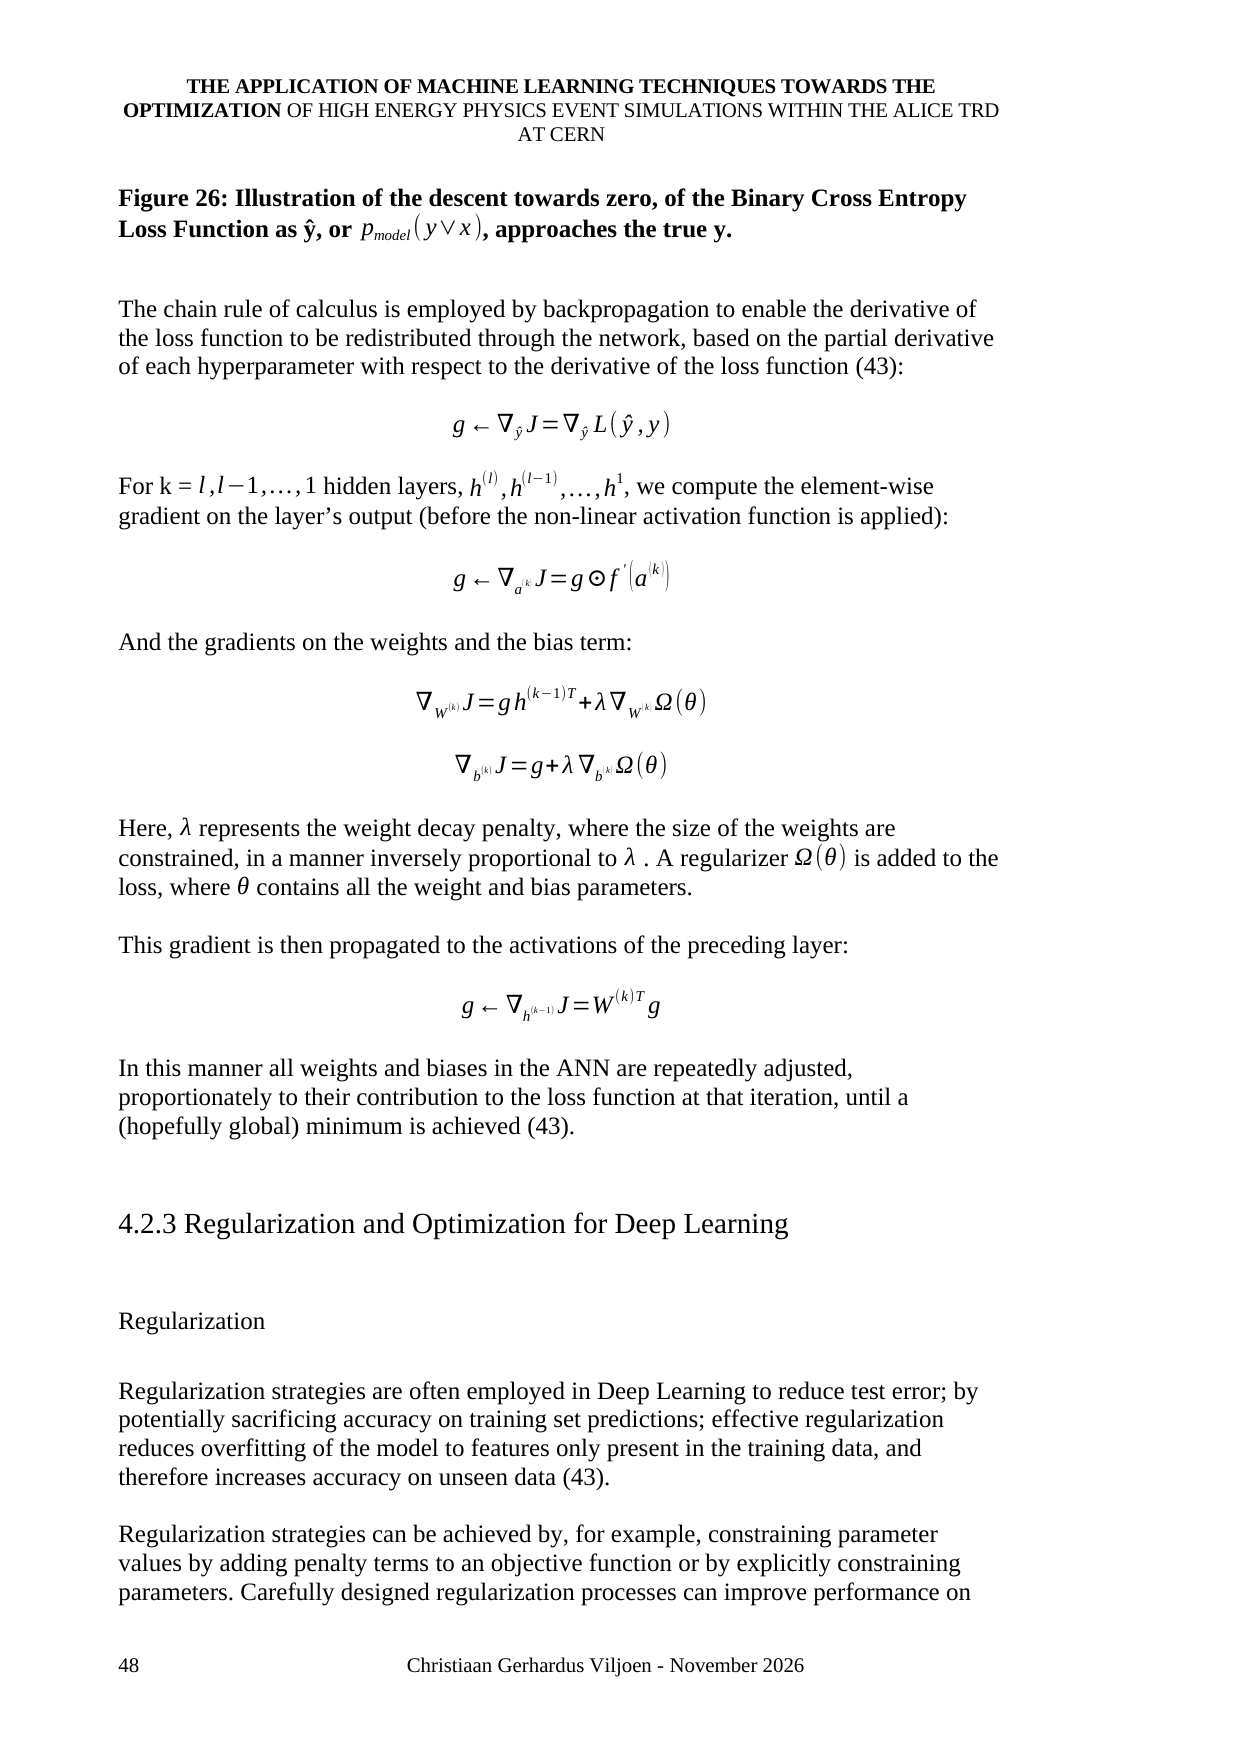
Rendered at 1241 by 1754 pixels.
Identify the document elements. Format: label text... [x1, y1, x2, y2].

subtitle Regularization and Optimization for Deep Learning [118, 1206, 1004, 1239]
text Regularization strategies are often employed in Deep Learning to reduce test error; by potentially sacrificing accuracy on training set predictions; effective regularization reduces overfitting of the model to features only present in the training data, and therefore increases accuracy on unseen data . [118, 1376, 1004, 1491]
text Here, represents the weight decay penalty, where the size of the weights are constrained, in a manner inversely proportional to . A regularizer is added to the loss, where contains all the weight and bias parameters. [118, 813, 1004, 901]
text And the gradients on the weights and the bias term: [118, 627, 1004, 655]
text The chain rule of calculus is employed by backpropagation to enable the derivative of the loss function to be redistributed through the network, based on the partial derivative of each hyperparameter with respect to the derivative of the loss function: [118, 294, 1004, 380]
text Figure 26: Illustration of the descent towards zero, of the Binary Cross Entropy Loss Function as ŷ, or , approaches the true y. [118, 183, 1004, 244]
subtitle Regularization [118, 1306, 1004, 1334]
text In this manner all weights and biases in the ANN are repeatedly adjusted, proportionately to their contribution to the loss function at that iteration, until a (hopefully global) minimum is achieved . [118, 1053, 1004, 1140]
text This gradient is then propagated to the activations of the preceding layer: [118, 930, 1004, 958]
text For k = hidden layers, , we compute the element-wise gradient on the layer’s output (before the non-linear activation function is applied): [118, 469, 1004, 530]
